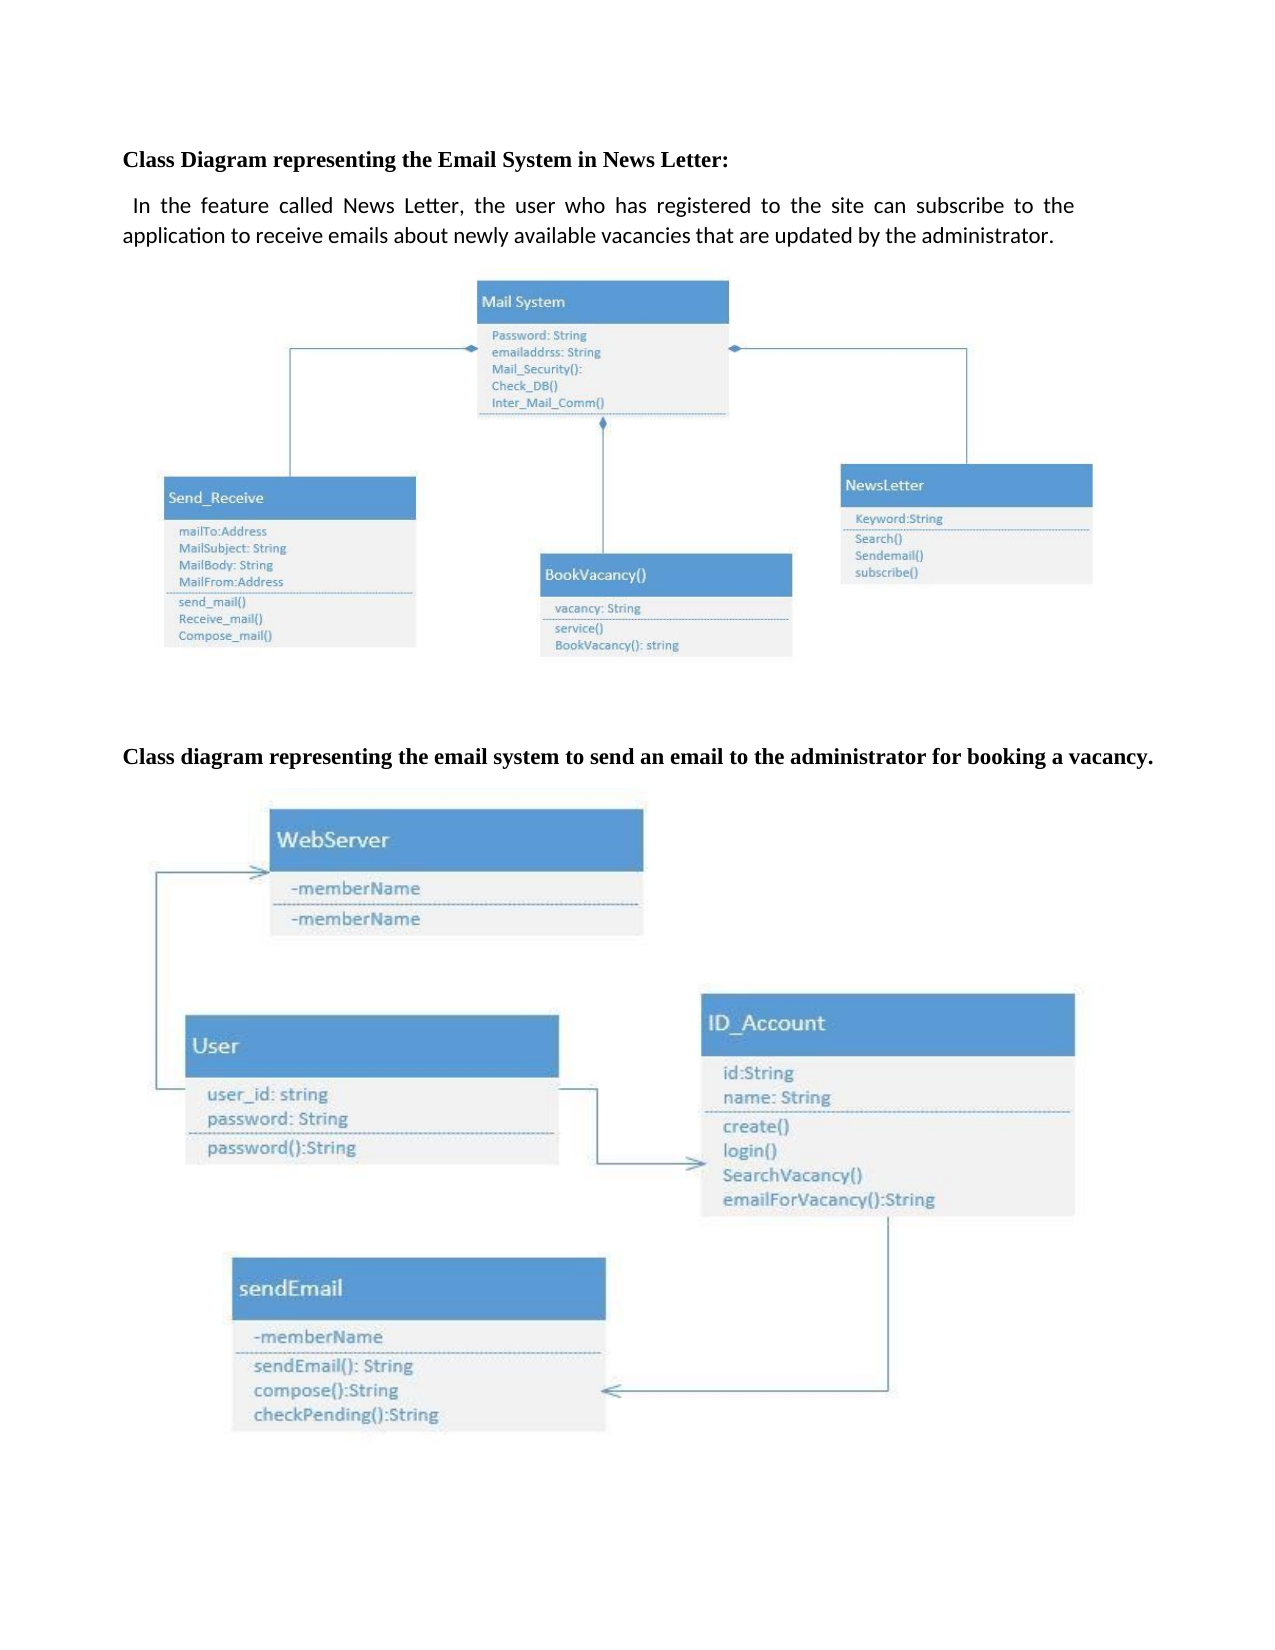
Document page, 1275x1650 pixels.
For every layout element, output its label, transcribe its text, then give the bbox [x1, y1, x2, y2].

text Class diagram representing the email system to send an email to the administrator for booking a vacancy. [122, 743, 1156, 769]
text Class Diagram representing the Email System in News Letter: [122, 146, 1156, 172]
picture [123, 268, 1098, 679]
text In the feature called News Letter, the user who has registered to the site can subscribe to the application to receive emails about newly available vacancies that are updated by the administrator. [122, 191, 1077, 250]
picture [123, 788, 1094, 1444]
